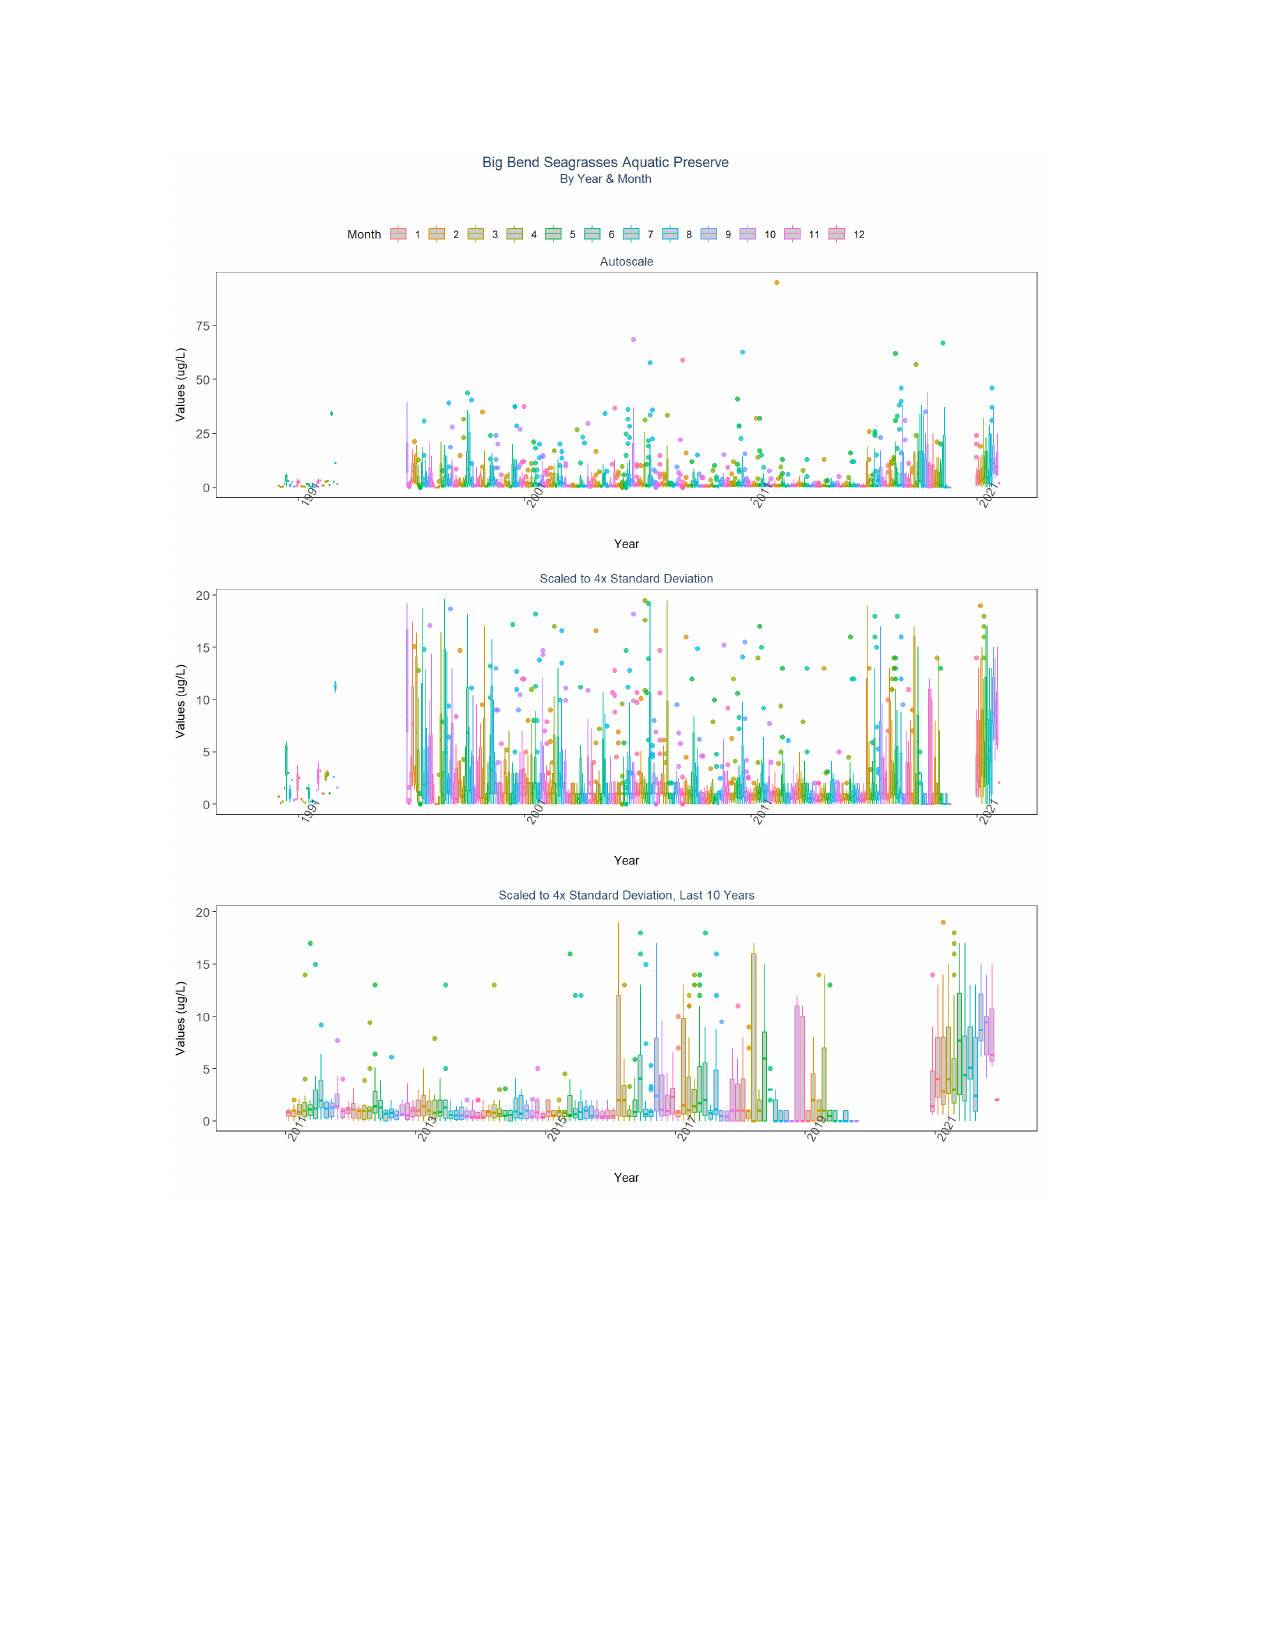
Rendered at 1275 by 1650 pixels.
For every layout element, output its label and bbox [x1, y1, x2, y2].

picture [168, 150, 1044, 1200]
